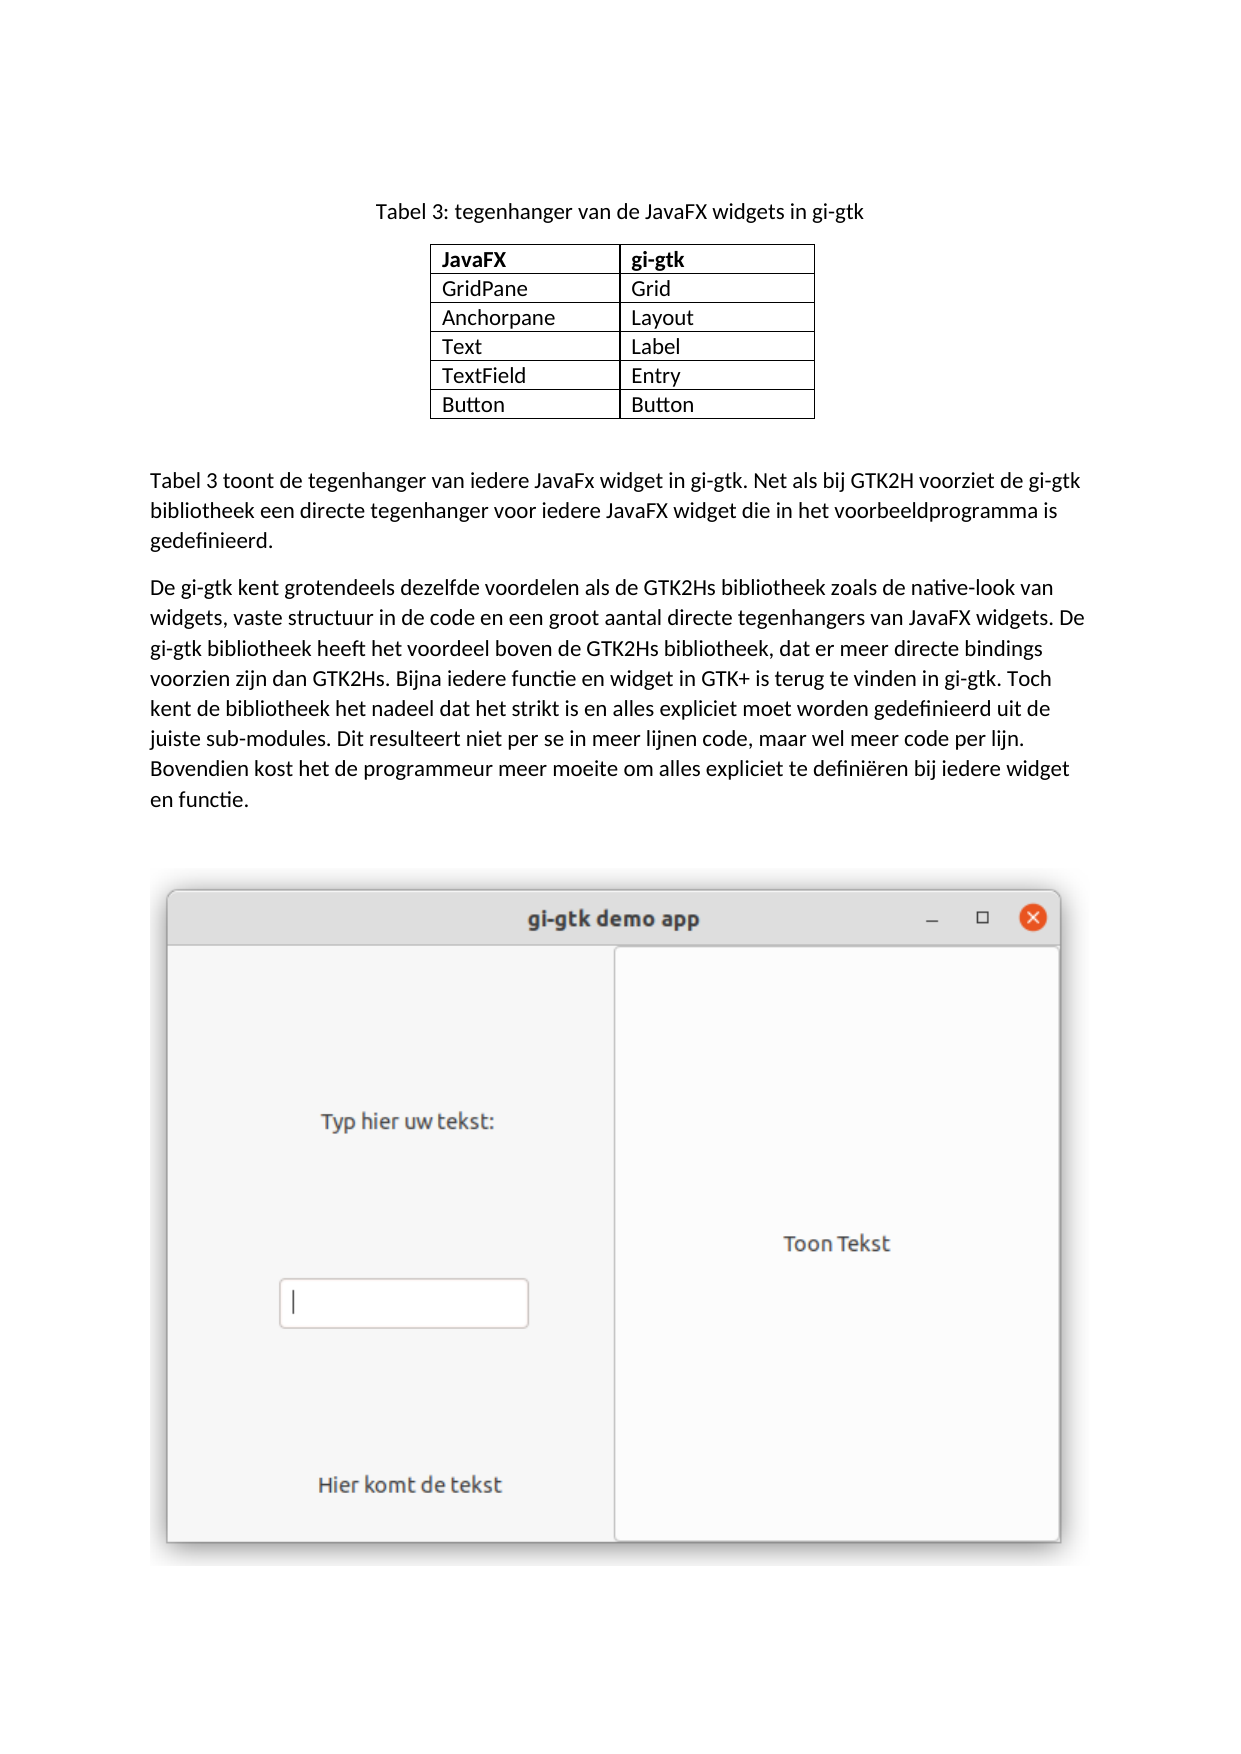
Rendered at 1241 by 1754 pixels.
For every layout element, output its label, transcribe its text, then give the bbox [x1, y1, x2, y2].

table_cell Grid [621, 274, 814, 302]
table_cell Layout [621, 303, 814, 331]
table_cell Anchorpane [431, 303, 619, 331]
text De gi-gtk kent grotendeels dezelfde voordelen als de GTK2Hs bibliotheek zoals de native-look van widgets, vaste structuur in de code en een groot aantal directe tegenhangers van JavaFX widgets. De gi-gtk bibliotheek heeft het voordeel boven de GTK2Hs bibliotheek, dat er meer directe bindings voorzien zijn dan GTK2Hs. Bijna iedere functie en widget in GTK+ is terug te vinden in gi-gtk. Toch kent de bibliotheek het nadeel dat het strikt is en alles expliciet moet worden gedefinieerd uit de juiste sub-modules. Dit resulteert niet per se in meer lijnen code, maar wel meer code per lijn. Bovendien kost het de programmeur meer moeite om alles expliciet te definiëren bij iedere widget en functie. [150, 573, 1090, 813]
table_cell TextField [431, 361, 619, 389]
table_cell Button [431, 390, 619, 418]
text Tabel 3: tegenhanger van de JavaFX widgets in gi-gtk [150, 197, 1090, 225]
table_cell Entry [621, 361, 814, 389]
table_cell Label [621, 332, 814, 360]
text Tabel 3 toont de tegenhanger van iedere JavaFx widget in gi-gtk. Net als bij GTK2H voorziet de gi-gtk bibliotheek een directe tegenhanger voor iedere JavaFX widget die in het voorbeeldprogramma is gedefinieerd. [150, 466, 1090, 554]
table_cell GridPane [431, 274, 619, 302]
picture [150, 868, 1090, 1566]
table_cell Button [621, 390, 814, 418]
table_header gi-gtk [621, 245, 814, 273]
table_cell Text [431, 332, 619, 360]
table_header JavaFX [431, 245, 619, 273]
